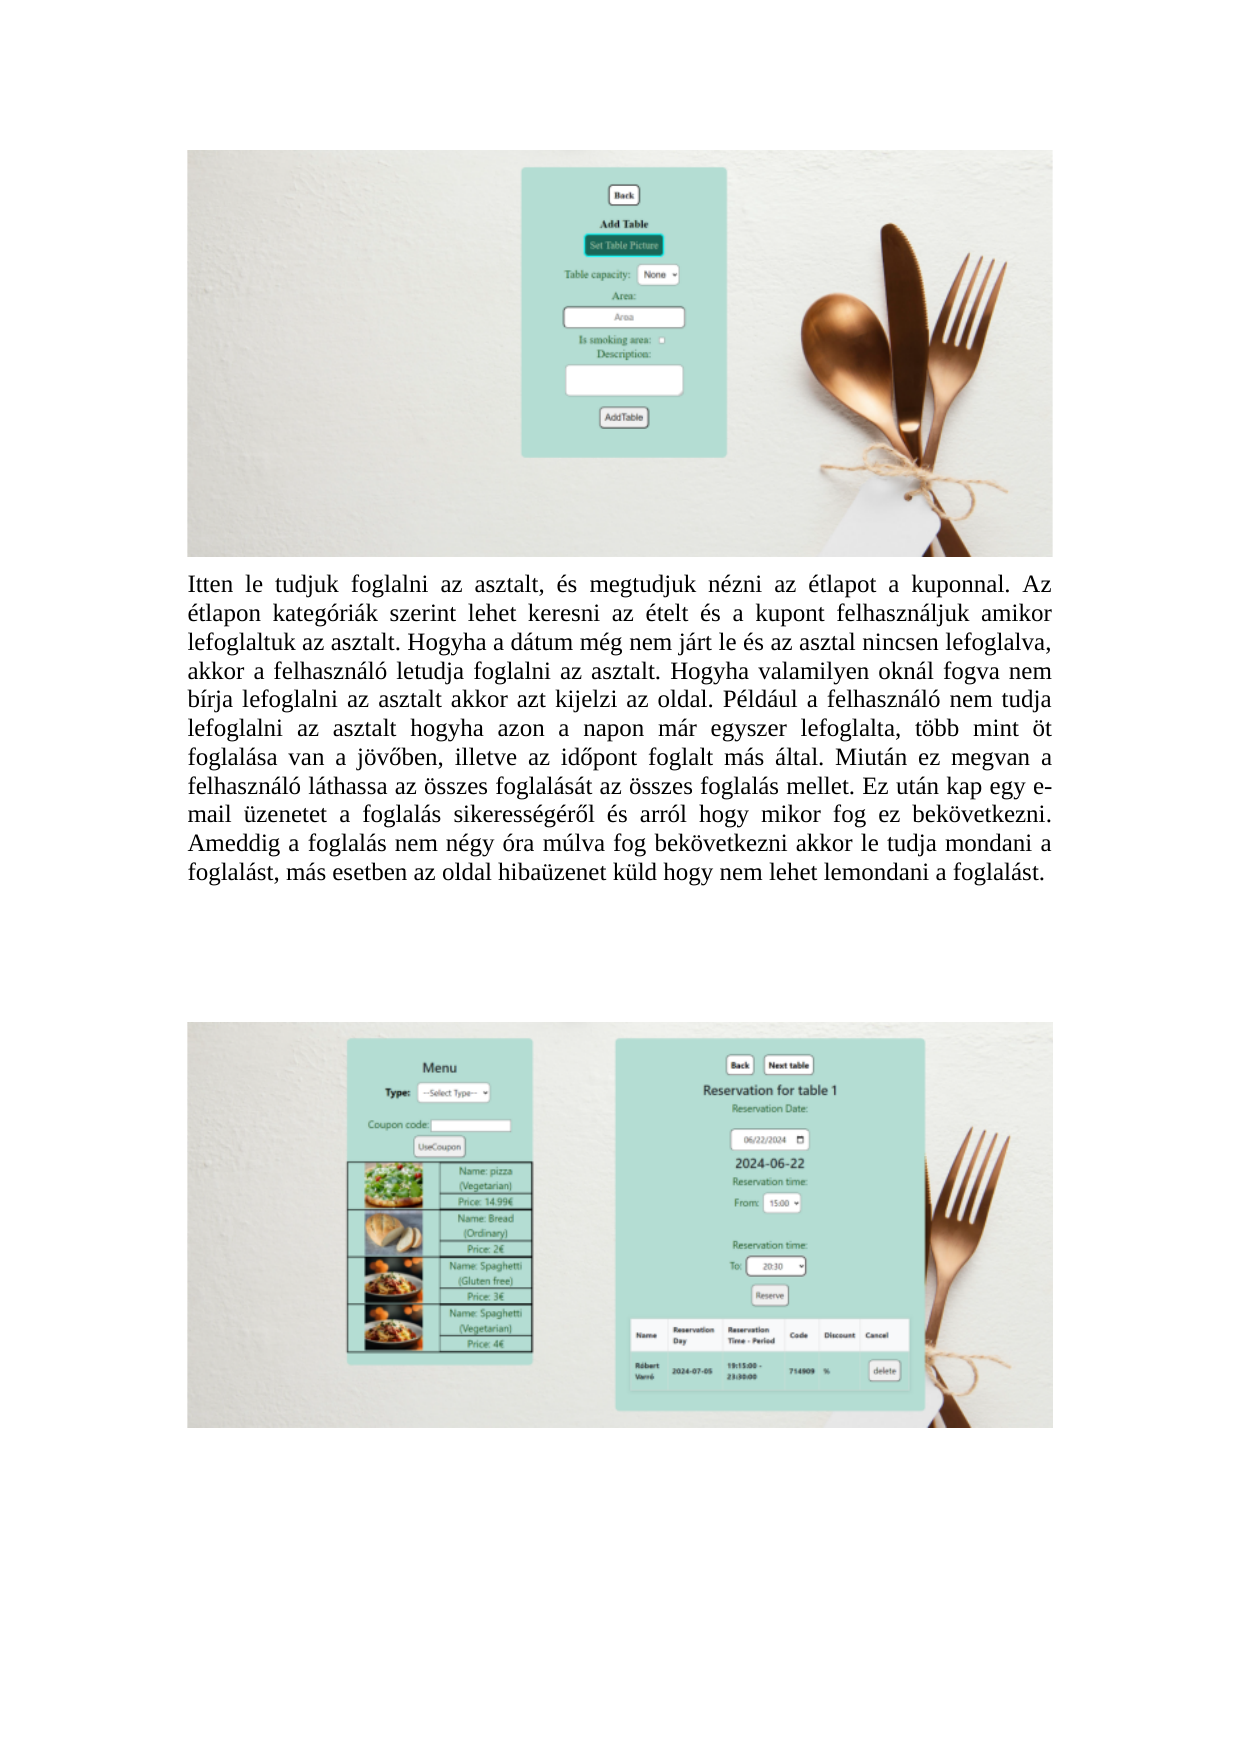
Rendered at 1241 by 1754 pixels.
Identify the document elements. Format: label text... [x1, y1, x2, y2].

picture [187, 150, 1053, 557]
text Itten le tudjuk foglalni az asztalt, és megtudjuk nézni az étlapot a kuponnal. Az étlapon kategóriák szerint lehet keresni az ételt és a kupont felhasználjuk amikor lefoglaltuk az asztalt. Hogyha a dátum még nem járt le és az asztal nincsen lefoglalva, akkor a felhasználó letudja foglalni az asztalt. Hogyha valamilyen oknál fogva nem bírja lefoglalni az asztalt akkor azt kijelzi az oldal. Például a felhasználó nem tudja lefoglalni az asztalt hogyha azon a napon már egyszer lefoglalta, több mint öt foglalása van a jövőben, illetve az időpont foglalt más által. Miután ez megvan a felhasználó láthassa az összes foglalását az összes foglalás mellet. Ez után kap egy e-mail üzenetet a foglalás sikerességéről és arról hogy mikor fog ez bekövetkezni. Ameddig a foglalás nem négy óra múlva fog bekövetkezni akkor le tudja mondani a foglalást, más esetben az oldal hibaüzenet küld hogy nem lehet lemondani a foglalást. [187, 569, 1053, 886]
picture [187, 1022, 1053, 1428]
